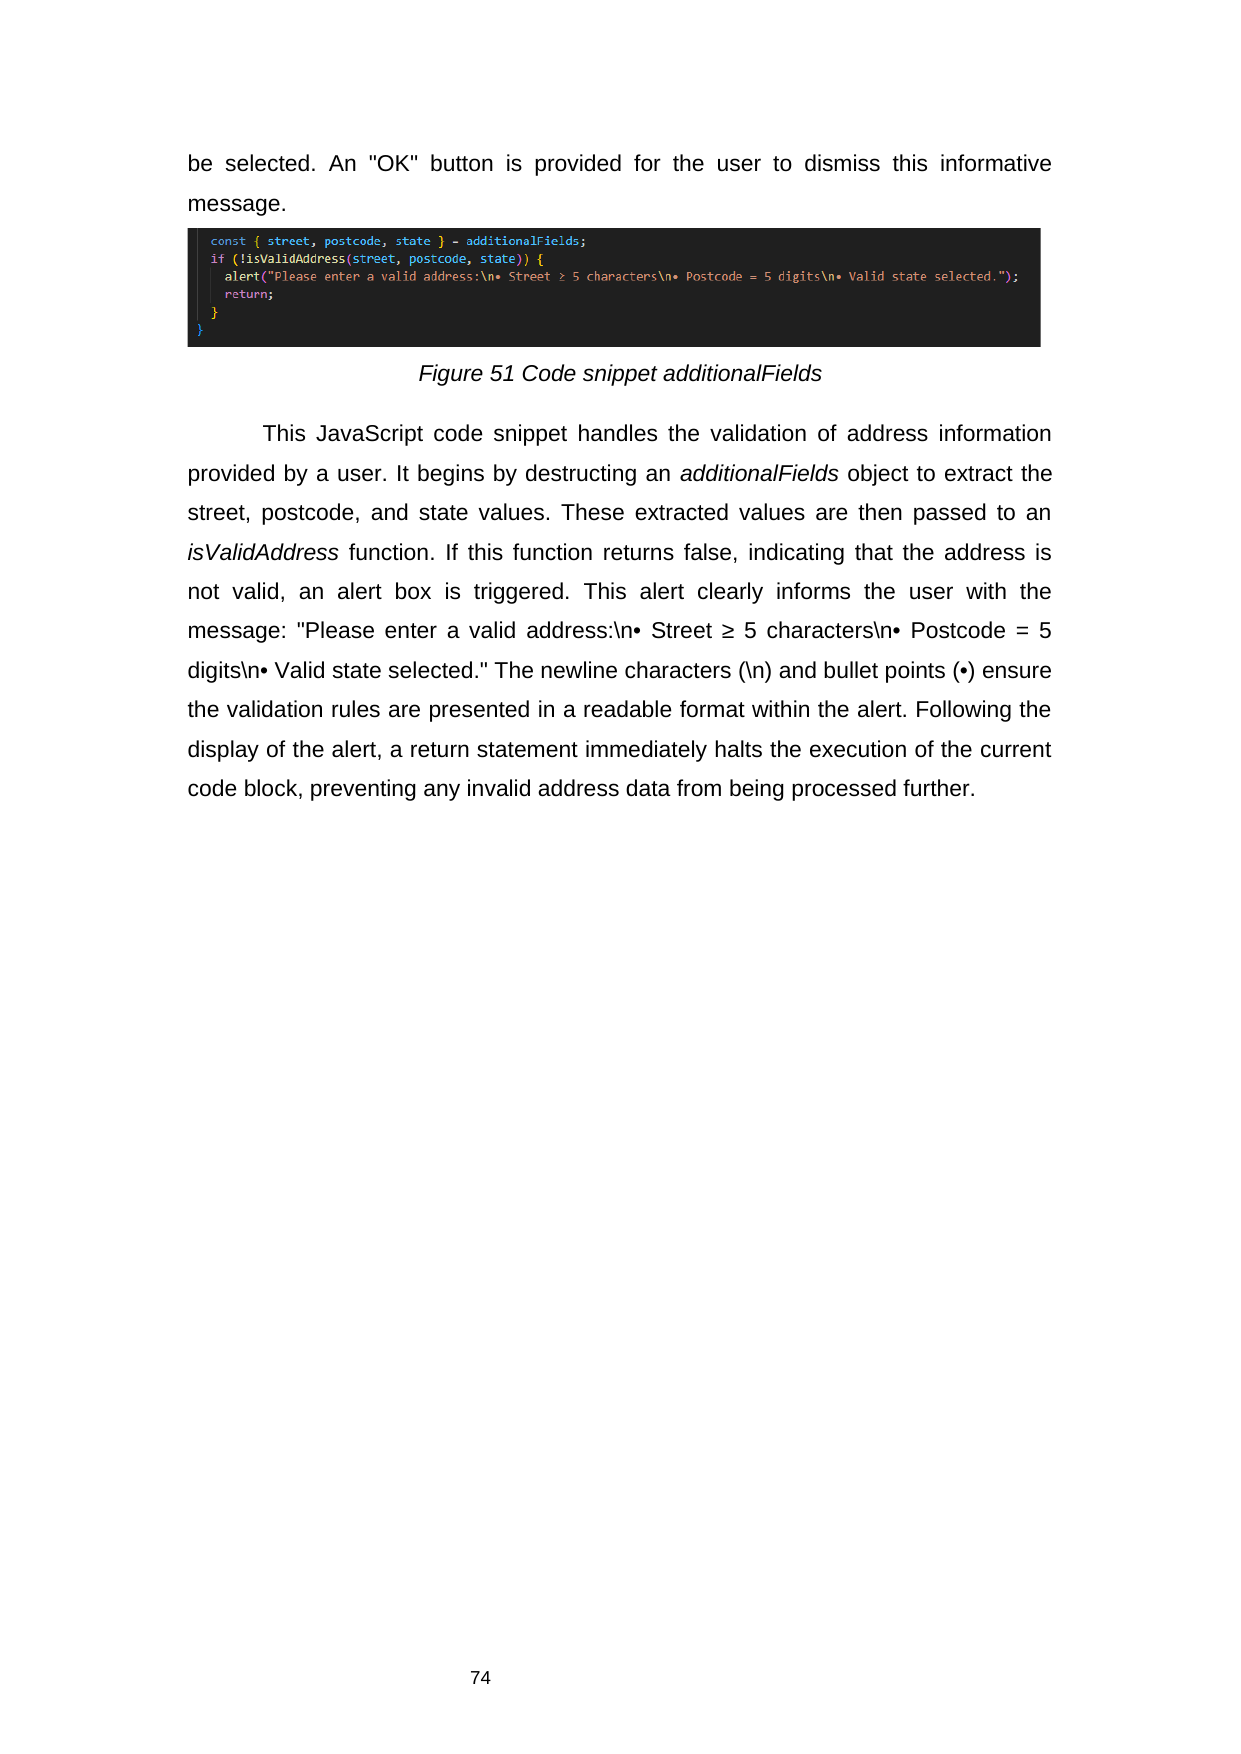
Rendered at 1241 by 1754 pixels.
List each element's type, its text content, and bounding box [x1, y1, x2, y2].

text Figure 51 Code snippet additionalFields [187, 360, 1053, 386]
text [187, 150, 1053, 216]
text This JavaScript code snippet handles the validation of address information provided by a user. It begins by destructing an additionalFields object to extract the street, postcode, and state values. These extracted values are then passed to an isValidAddress function. If this function returns false, indicating that the address is not valid, an alert box is triggered. This alert clearly informs the user with the message: "Please enter a valid address:\n• Street ≥ 5 characters\n• Postcode = 5 digits\n• Valid state selected." The newline characters (\n) and bullet points (•) ensure the validation rules are presented in a readable format within the alert. Following the display of the alert, a return statement immediately halts the execution of the current code block, preventing any invalid address data from being processed further. [187, 420, 1053, 802]
picture [187, 228, 1041, 347]
